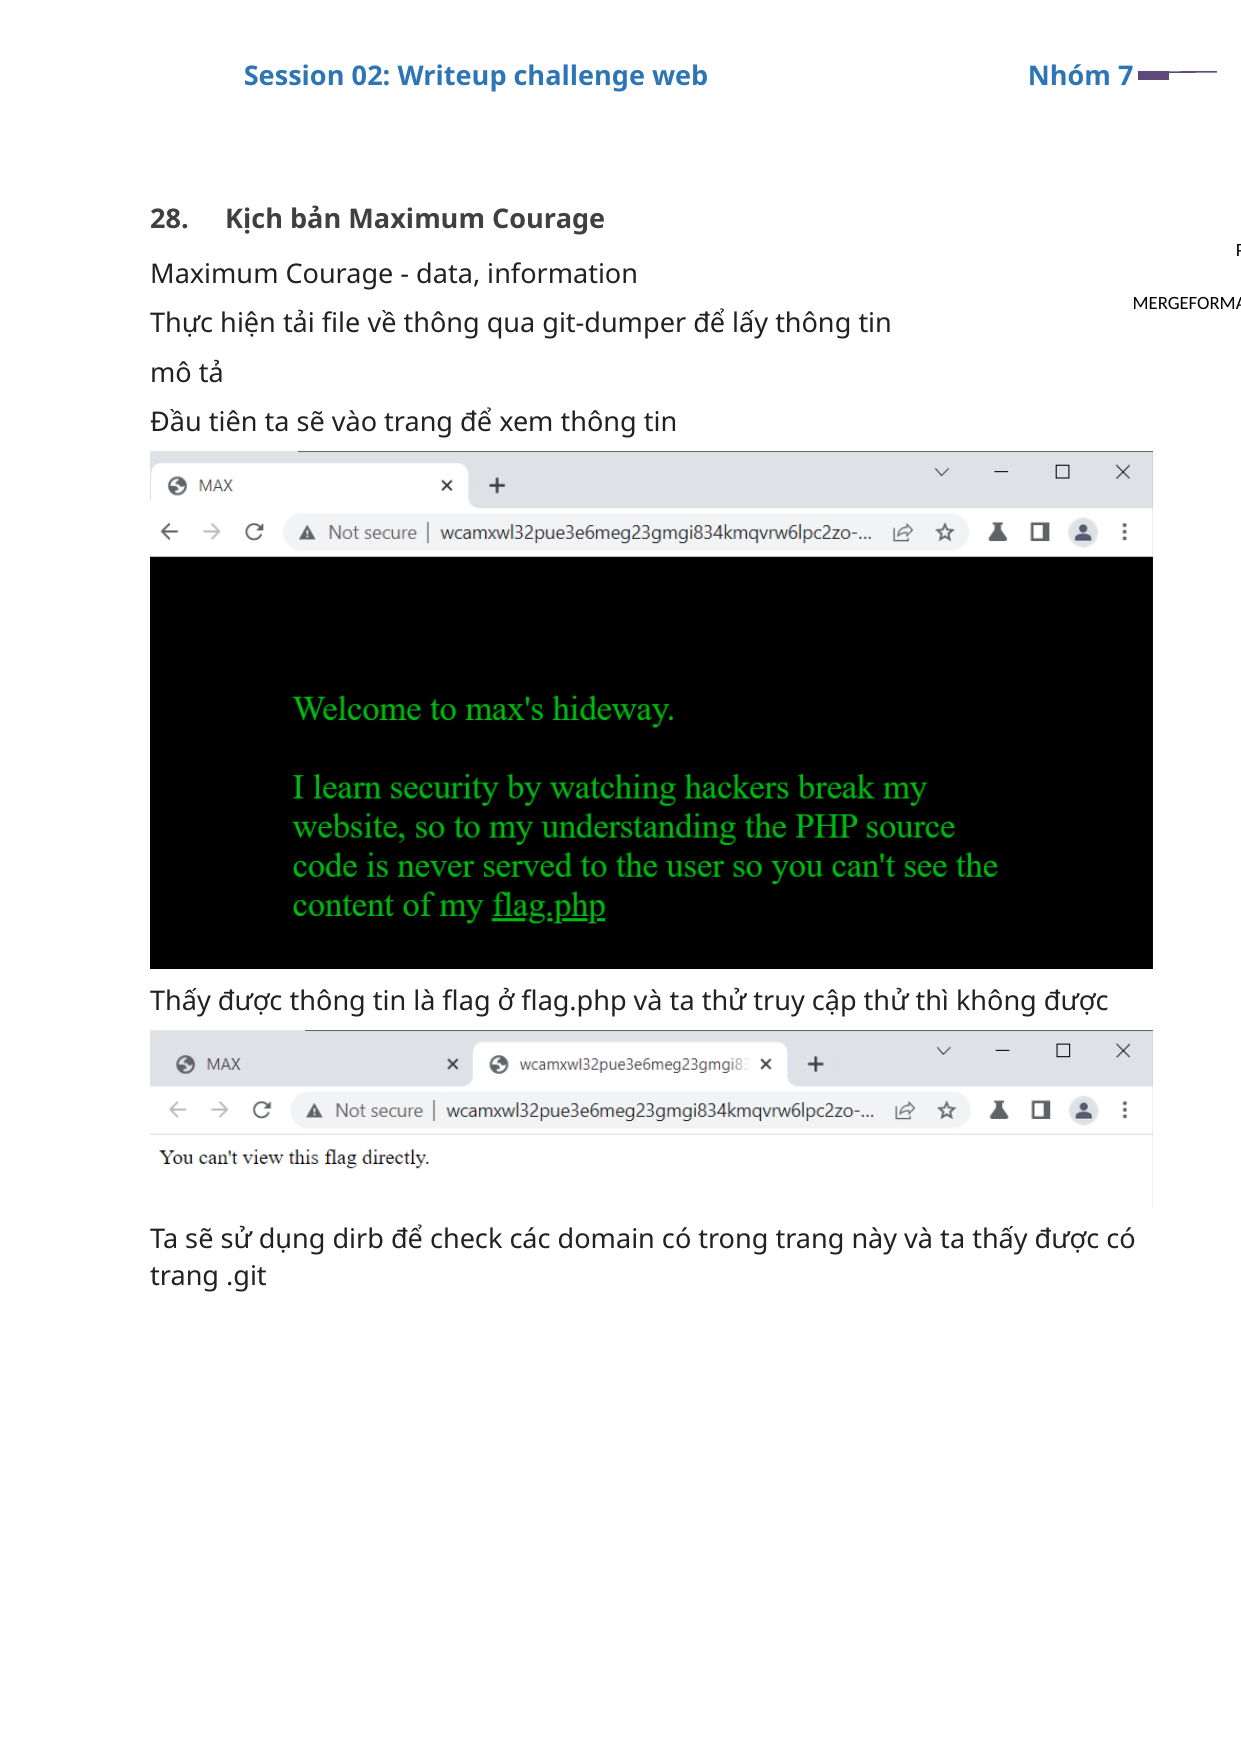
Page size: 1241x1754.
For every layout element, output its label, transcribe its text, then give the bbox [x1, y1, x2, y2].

text Thấy được thông tin là flag ở flag.php và ta thử truy cập thử thì không được [150, 981, 1153, 1018]
text Ta sẽ sử dụng dirb để check các domain có trong trang này và ta thấy được có trang .git [150, 1220, 1153, 1294]
text Thực hiện tải file về thông qua git-dumper để lấy thông tin [150, 304, 1153, 341]
subtitle Kịch bản Maximum Courage [150, 199, 1153, 236]
picture [150, 1030, 1153, 1208]
text Đầu tiên ta sẽ vào trang để xem thông tin [150, 402, 1153, 439]
text mô tả [150, 353, 1153, 390]
picture [150, 451, 1153, 969]
text Maximum Courage - data, information [150, 254, 1153, 291]
